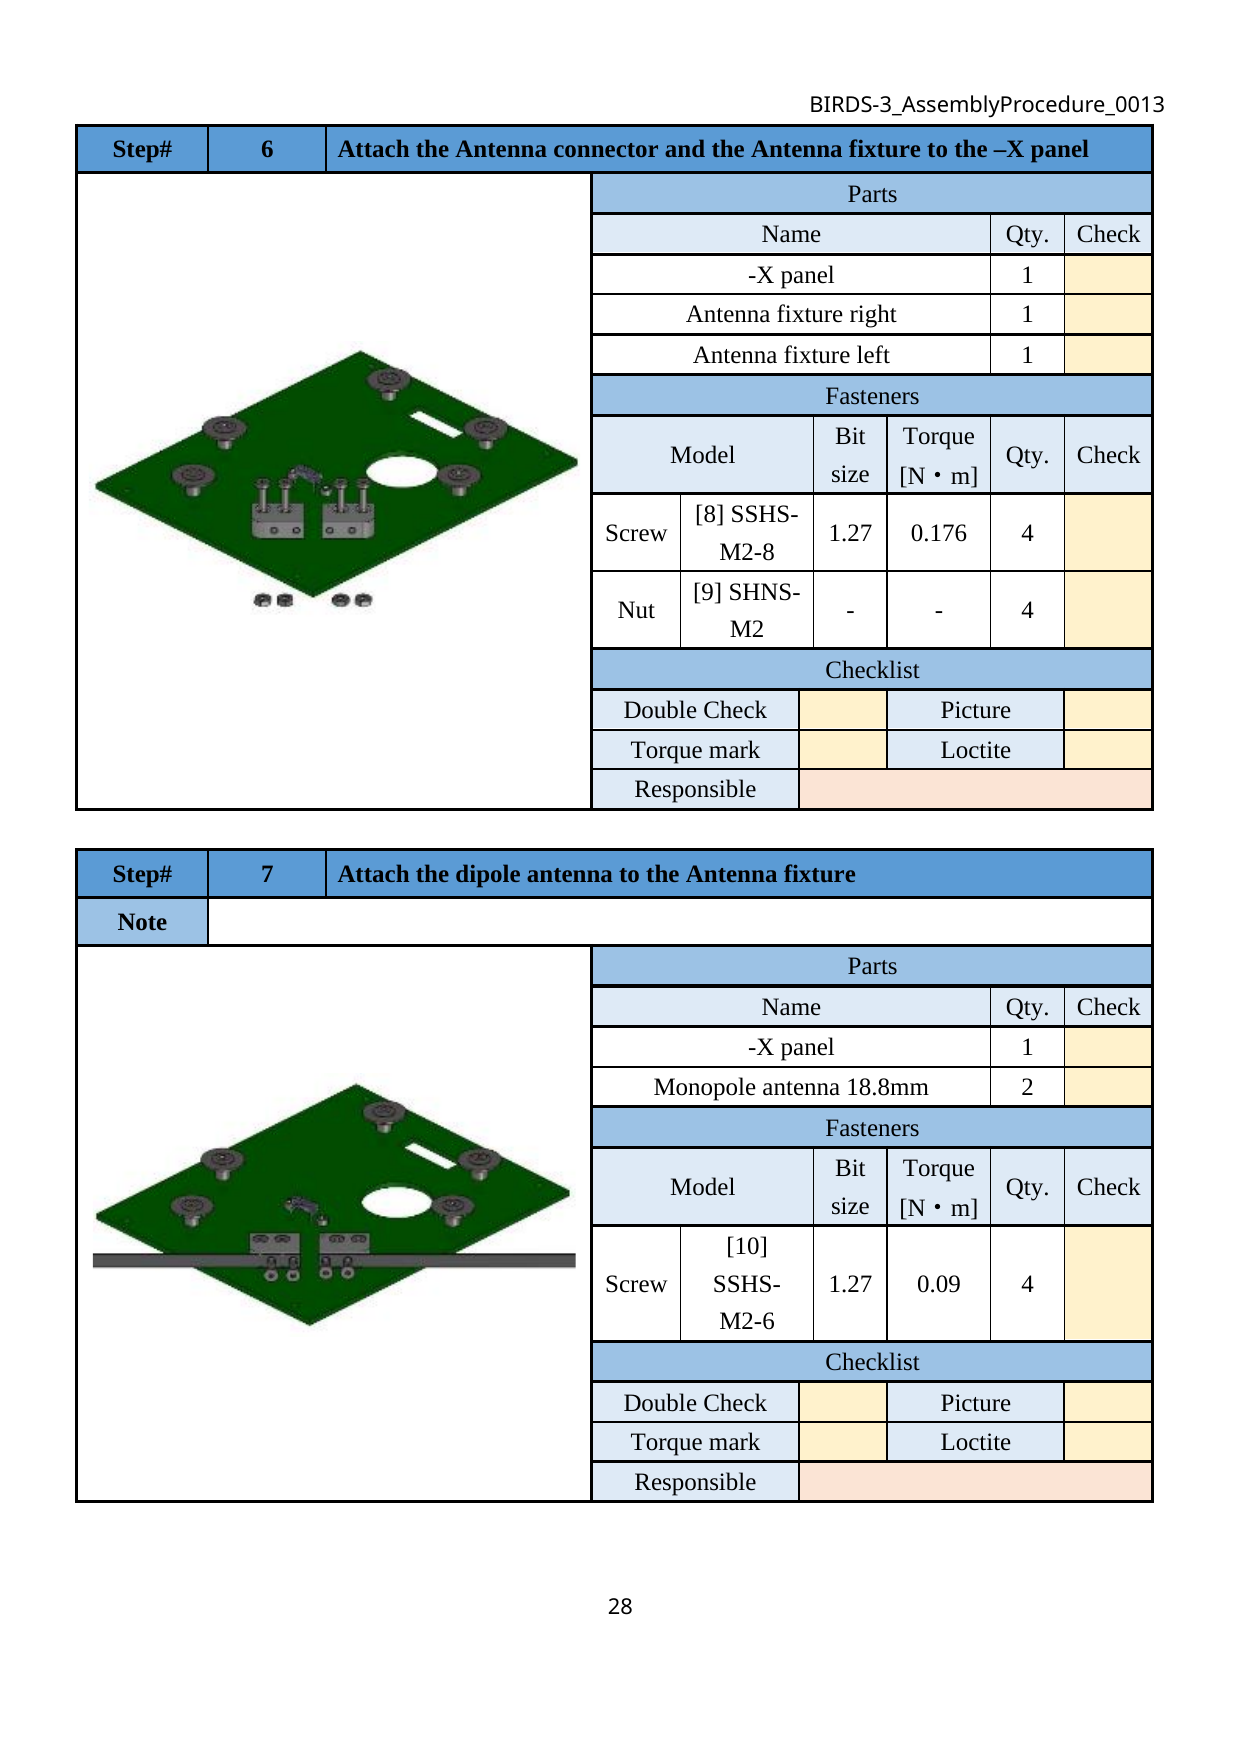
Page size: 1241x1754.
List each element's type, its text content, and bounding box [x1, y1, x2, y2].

table_cell [78, 174, 590, 808]
table_cell Antenna fixture left [593, 336, 990, 373]
table_cell 1 [991, 336, 1064, 373]
table_cell 2 [991, 1068, 1064, 1105]
table_cell Check [1065, 1149, 1151, 1224]
table_header Attach the dipole antenna to the Antenna fixture [327, 851, 1151, 896]
table_cell 4 [991, 572, 1064, 647]
table_cell [1065, 295, 1151, 333]
table_cell Qty. [991, 417, 1064, 492]
table_cell [78, 947, 590, 1500]
table_cell - [888, 572, 990, 647]
table_cell [1065, 1423, 1151, 1460]
table_cell Screw [593, 495, 680, 570]
table_cell Fasteners [593, 1108, 1151, 1146]
table_cell - [814, 572, 886, 647]
table_cell Loctite [888, 731, 1063, 768]
table_cell [800, 731, 886, 768]
table_cell -X panel [593, 1028, 990, 1066]
picture [92, 1073, 576, 1337]
table_cell [10] SSHS-M2-6 [681, 1227, 813, 1339]
table_cell [8] SSHS-M2-8 [681, 495, 813, 570]
table_cell 1.27 [814, 1227, 886, 1339]
table_cell [1065, 1068, 1151, 1105]
table_cell Fasteners [593, 376, 1151, 414]
table_cell Responsible [593, 1463, 798, 1500]
table_cell [1065, 1383, 1151, 1421]
table_cell [800, 1383, 886, 1421]
table_cell Torque [N・m] [888, 417, 990, 492]
table_cell 1 [991, 295, 1064, 333]
table_cell Antenna fixture right [593, 295, 990, 333]
table_cell Name [593, 988, 990, 1025]
table_cell [800, 1463, 1151, 1500]
table_cell [800, 1423, 886, 1460]
table_cell 1 [991, 256, 1064, 293]
table_header 6 [209, 127, 325, 171]
table_cell Picture [888, 1383, 1063, 1421]
table_cell 0.09 [888, 1227, 990, 1339]
table_cell Name [593, 215, 990, 252]
table_cell Qty. [991, 988, 1064, 1025]
table_cell Model [593, 417, 813, 492]
table_cell [9] SHNS- M2 [681, 572, 813, 647]
table_cell [1065, 691, 1151, 728]
table_cell -X panel [593, 256, 990, 293]
table_cell Torque [N・m] [888, 1149, 990, 1224]
table_header Attach the Antenna connector and the Antenna fixture to the –X panel [327, 127, 1151, 171]
table_cell Qty. [991, 215, 1064, 252]
table_cell 1.27 [814, 495, 886, 570]
table_cell Monopole antenna 18.8mm [593, 1068, 990, 1105]
table_header Step# [78, 127, 207, 171]
table_cell Responsible [593, 770, 798, 808]
table_cell [1065, 256, 1151, 293]
table_cell [209, 899, 1151, 944]
table_cell [1065, 495, 1151, 570]
table_cell Check [1065, 988, 1151, 1025]
table_cell Checklist [593, 1343, 1151, 1380]
table_cell Parts [593, 174, 1151, 212]
table_cell Parts [593, 947, 1151, 984]
table_cell Check [1065, 215, 1151, 252]
picture [88, 341, 580, 618]
table_header 7 [209, 851, 325, 896]
table_cell Check [1065, 417, 1151, 492]
table_cell Model [593, 1149, 813, 1224]
table_cell Torque mark [593, 1423, 798, 1460]
table_header Step# [78, 851, 207, 896]
table_cell [1065, 1227, 1151, 1339]
table_cell [800, 770, 1151, 808]
table_cell [1065, 731, 1151, 768]
table_cell [1065, 1028, 1151, 1066]
table_cell Torque mark [593, 731, 798, 768]
table_cell Double Check [593, 1383, 798, 1421]
table_cell Checklist [593, 650, 1151, 688]
table_cell 4 [991, 495, 1064, 570]
table_cell Note [78, 899, 207, 944]
table_cell Bit size [814, 417, 886, 492]
table_cell 0.176 [888, 495, 990, 570]
table_cell Bit size [814, 1149, 886, 1224]
table_cell Double Check [593, 691, 798, 728]
table_cell Loctite [888, 1423, 1063, 1460]
table_cell 1 [991, 1028, 1064, 1066]
table_cell Picture [888, 691, 1063, 728]
table_cell Nut [593, 572, 680, 647]
table_cell [1065, 336, 1151, 373]
table_cell Qty. [991, 1149, 1064, 1224]
table_cell [800, 691, 886, 728]
table_cell 4 [991, 1227, 1064, 1339]
table_cell [1065, 572, 1151, 647]
table_cell Screw [593, 1227, 680, 1339]
